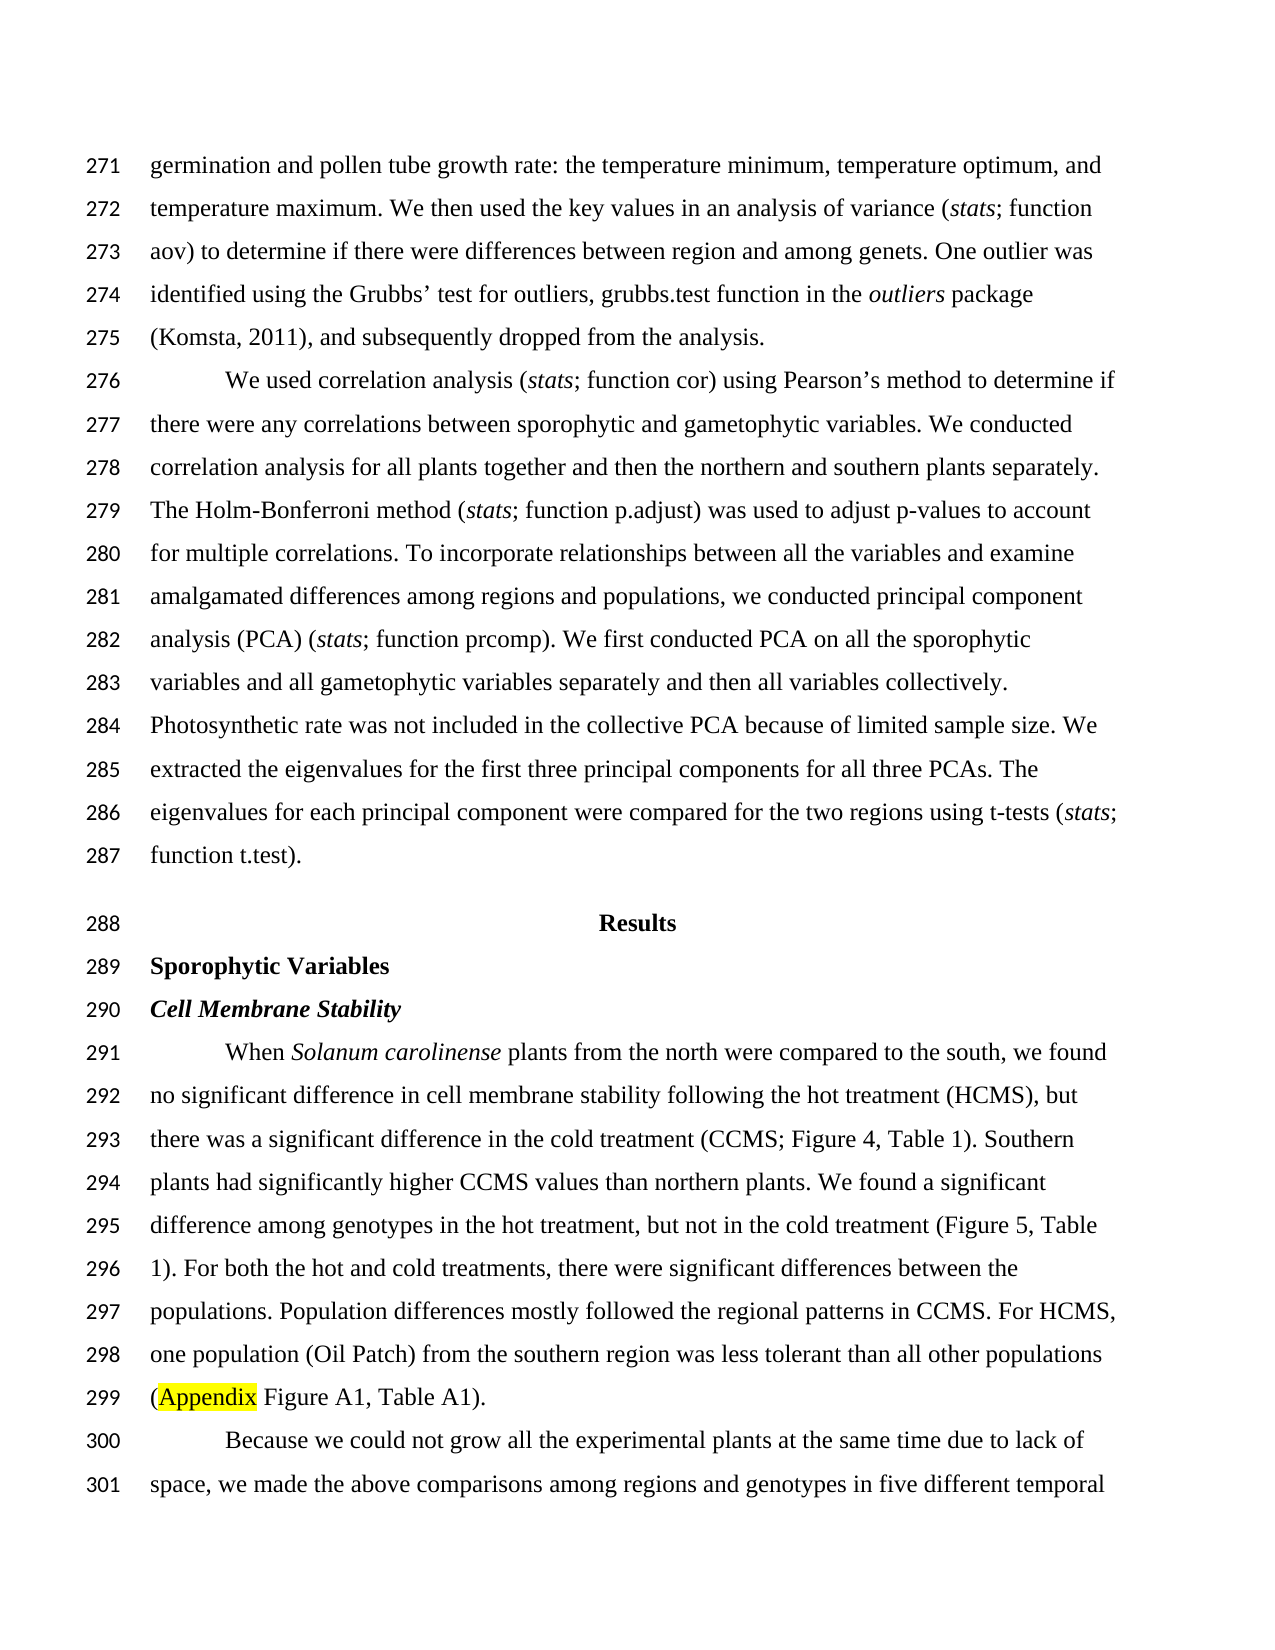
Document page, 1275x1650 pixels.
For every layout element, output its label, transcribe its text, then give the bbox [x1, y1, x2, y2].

text We used correlation analysis (stats; function cor) using Pearson’s method to determine if there were any correlations between sporophytic and gametophytic variables. We conducted correlation analysis for all plants together and then the northern and southern plants separately. The Holm-Bonferroni method (stats; function p.adjust) was used to adjust p-values to account for multiple correlations. To incorporate relationships between all the variables and examine amalgamated differences among regions and populations, we conducted principal component analysis (PCA) (stats; function prcomp). We first conducted PCA on all the sporophytic variables and all gametophytic variables separately and then all variables collectively. Photosynthetic rate was not included in the collective PCA because of limited sample size. We extracted the eigenvalues for the first three principal components for all three PCAs. The eigenvalues for each principal component were compared for the two regions using t-tests (stats; function t.test). [150, 366, 1125, 869]
text Sporophytic Variables [150, 951, 1125, 980]
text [150, 1426, 1125, 1497]
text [150, 150, 1125, 351]
text Cell Membrane Stability [150, 994, 1125, 1023]
text Results [150, 908, 1125, 937]
text When Solanum carolinense plants from the north were compared to the south, we found no significant difference in cell membrane stability following the hot treatment (HCMS), but there was a significant difference in the cold treatment (CCMS; Figure 4, Table 1). Southern plants had significantly higher CCMS values than northern plants. We found a significant difference among genotypes in the hot treatment, but not in the cold treatment (Figure 5, Table 1). For both the hot and cold treatments, there were significant differences between the populations. Population differences mostly followed the regional patterns in CCMS. For HCMS, one population (Oil Patch) from the southern region was less tolerant than all other populations (Appendix Figure A1, Table A1). [150, 1037, 1125, 1411]
